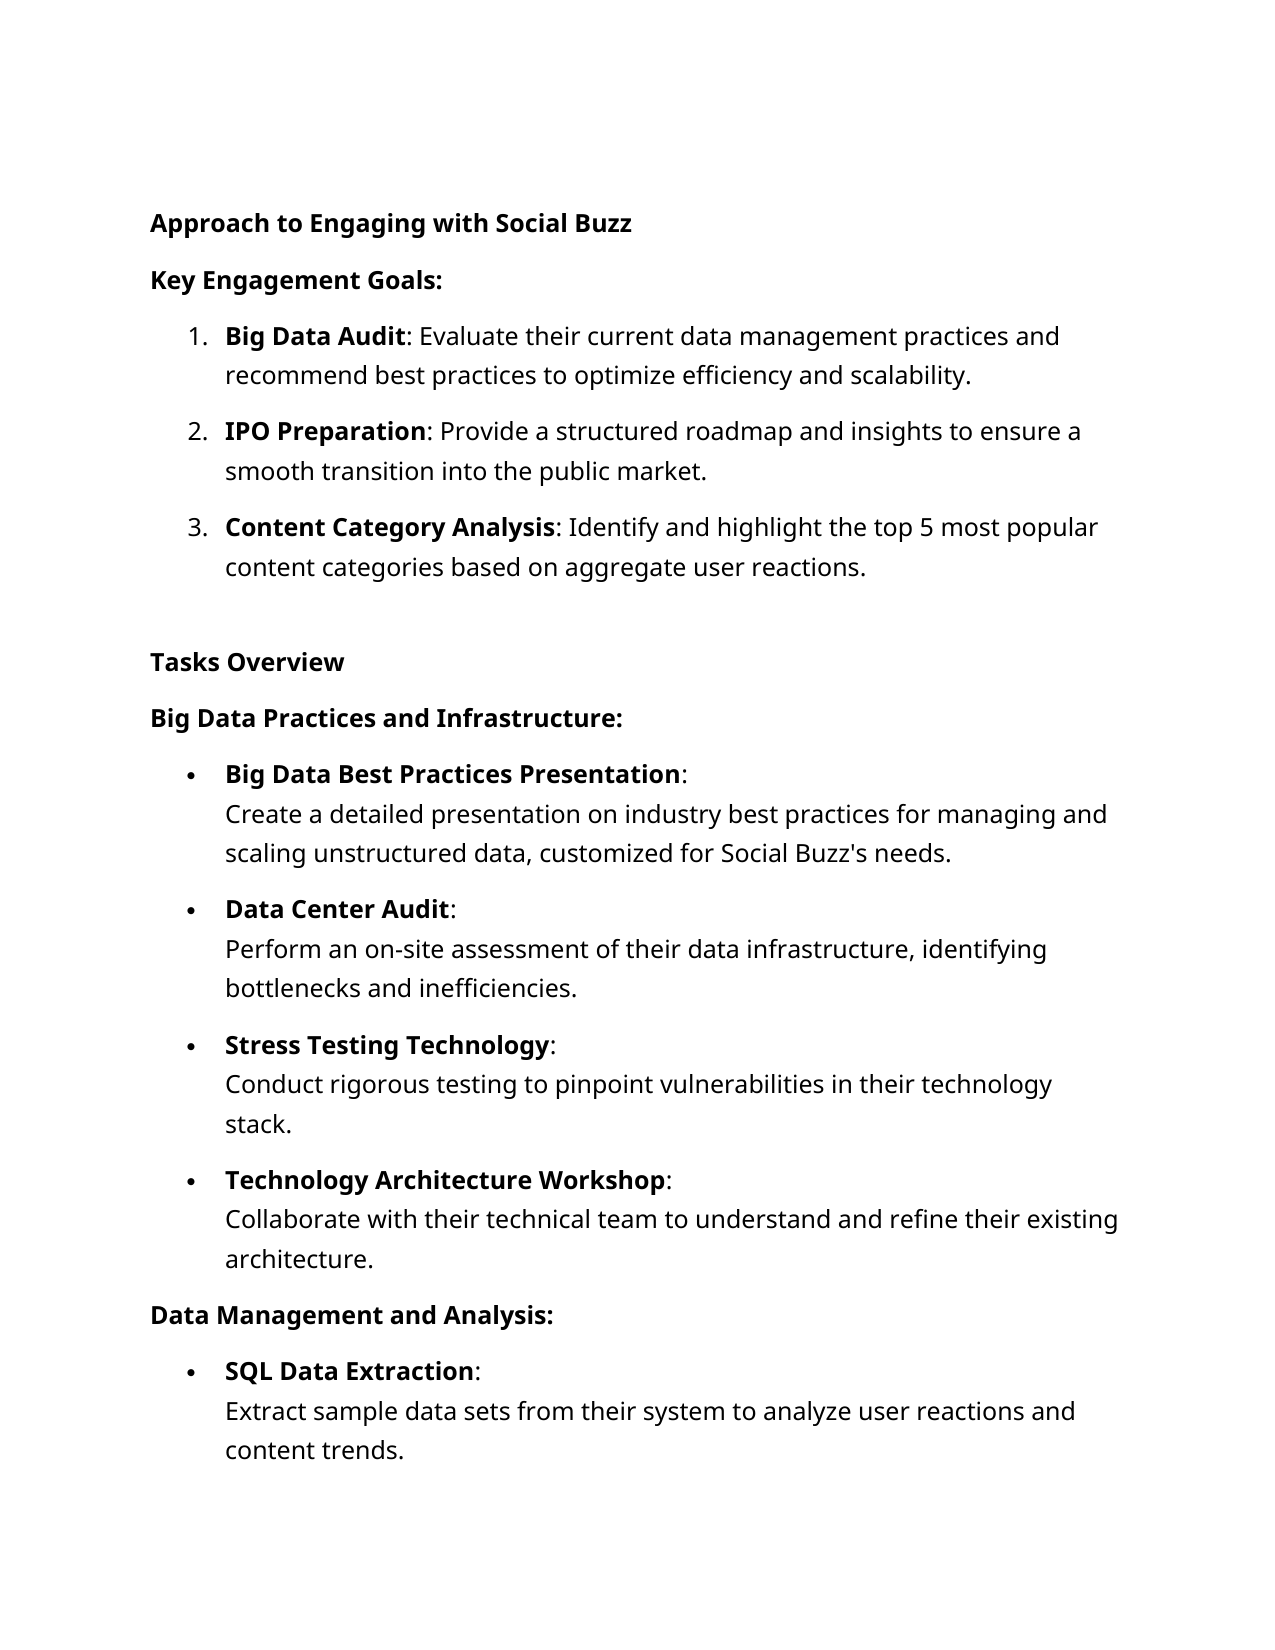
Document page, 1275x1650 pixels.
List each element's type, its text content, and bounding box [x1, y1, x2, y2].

list Technology Architecture Workshop: Collaborate with their technical team to understand and refine their existing architecture. [187, 1162, 1125, 1275]
text Approach to Engaging with Social Buzz [150, 206, 1125, 240]
list SQL Data Extraction: Extract sample data sets from their system to analyze user reactions and content trends. [187, 1354, 1125, 1467]
text Key Engagement Goals: [150, 262, 1125, 296]
list Big Data Best Practices Presentation: Create a detailed presentation on industry best practices for managing and scaling unstructured data, customized for Social Buzz's needs. [187, 757, 1125, 870]
list Data Center Audit: Perform an on-site assessment of their data infrastructure, identifying bottlenecks and inefficiencies. [187, 892, 1125, 1005]
list IPO Preparation: Provide a structured roadmap and insights to ensure a smooth transition into the public market. [187, 414, 1125, 488]
text Tasks Overview [150, 605, 1125, 679]
list Stress Testing Technology: Conduct rigorous testing to pinpoint vulnerabilities in their technology stack. [187, 1027, 1125, 1140]
text Data Management and Analysis: [150, 1297, 1125, 1332]
list Content Category Analysis: Identify and highlight the top 5 most popular content categories based on aggregate user reactions. [187, 510, 1125, 583]
list Big Data Audit: Evaluate their current data management practices and recommend best practices to optimize efficiency and scalability. [187, 318, 1125, 392]
text Big Data Practices and Infrastructure: [150, 701, 1125, 735]
